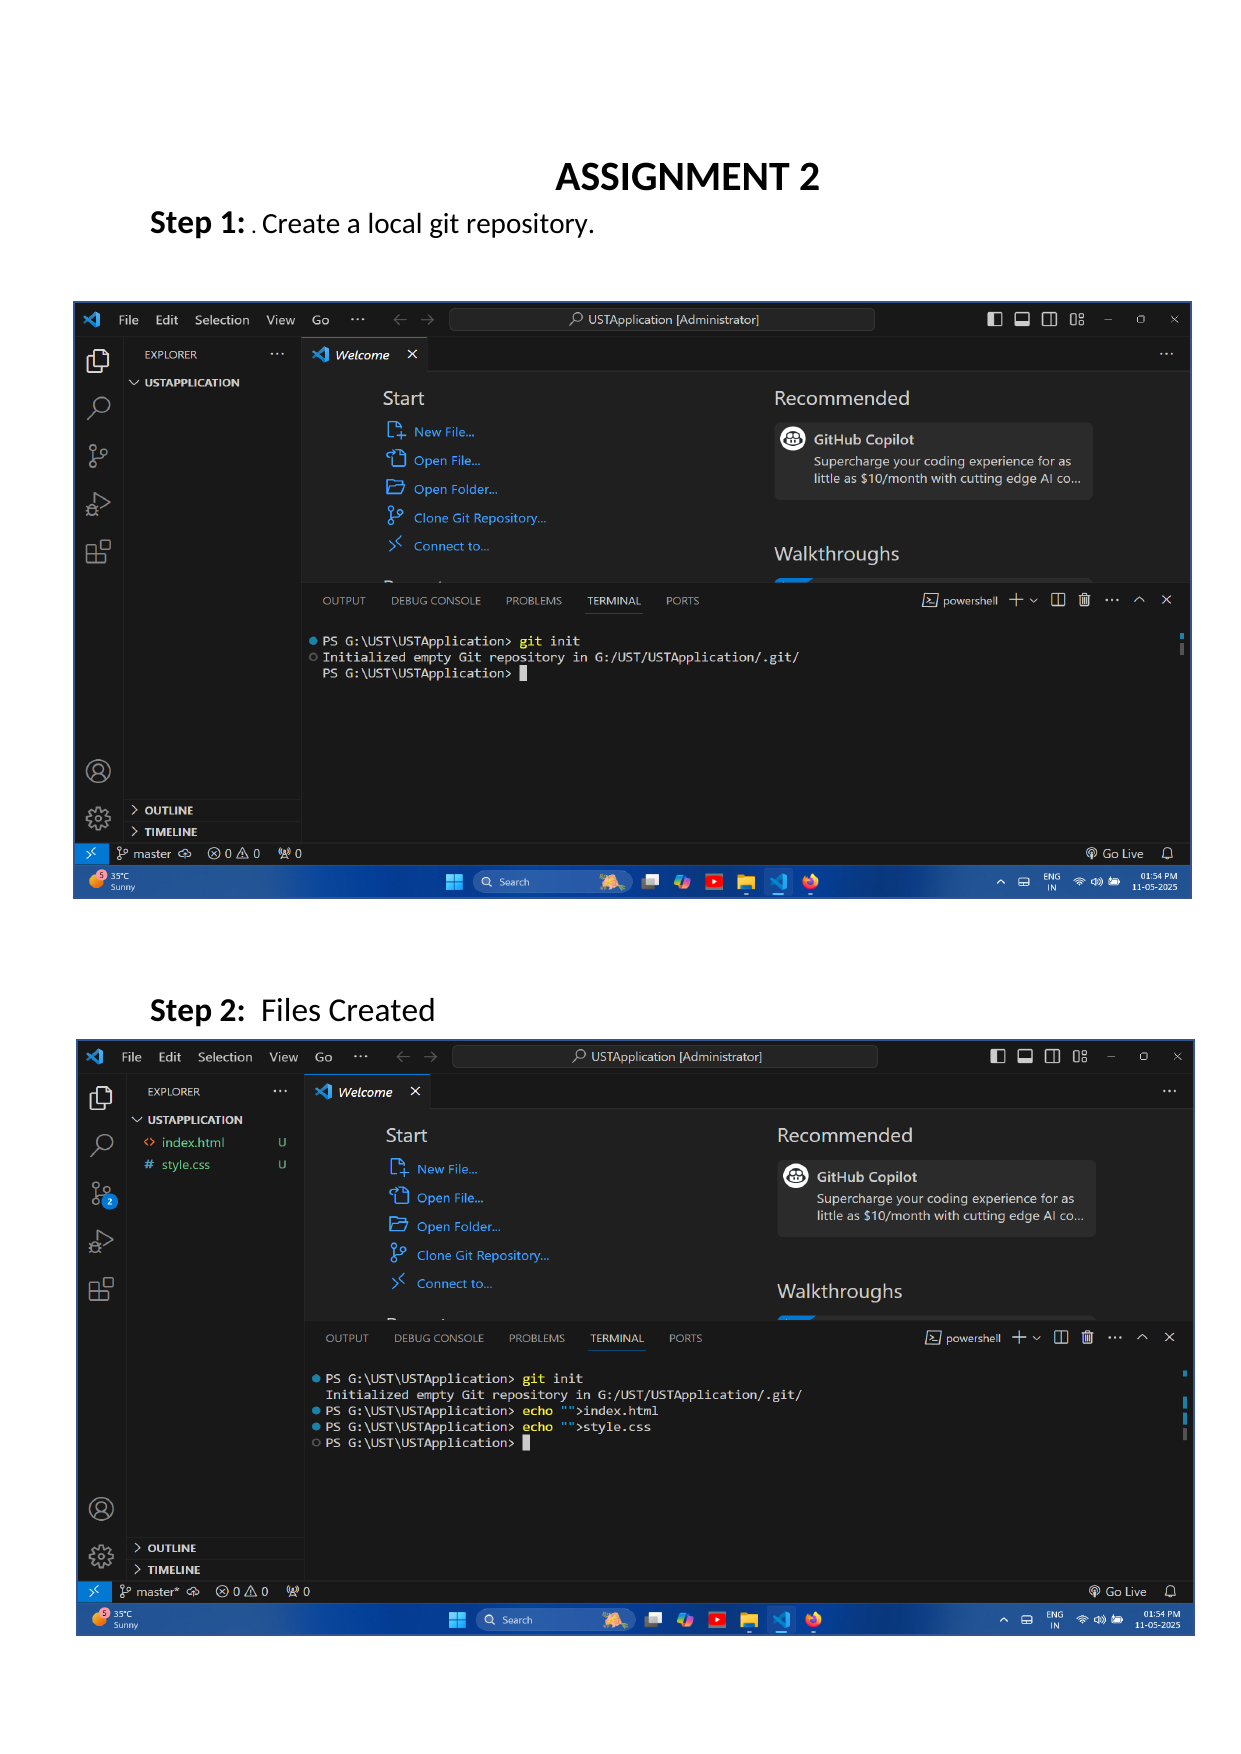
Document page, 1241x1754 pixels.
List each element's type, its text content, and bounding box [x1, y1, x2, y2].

text Step 1: . Create a local git repository. [150, 201, 1090, 242]
text ASSIGNMENT 2 [150, 150, 1090, 201]
picture [75, 303, 1190, 897]
picture [78, 1041, 1193, 1634]
text Step 2: Files Created [150, 989, 1090, 1030]
